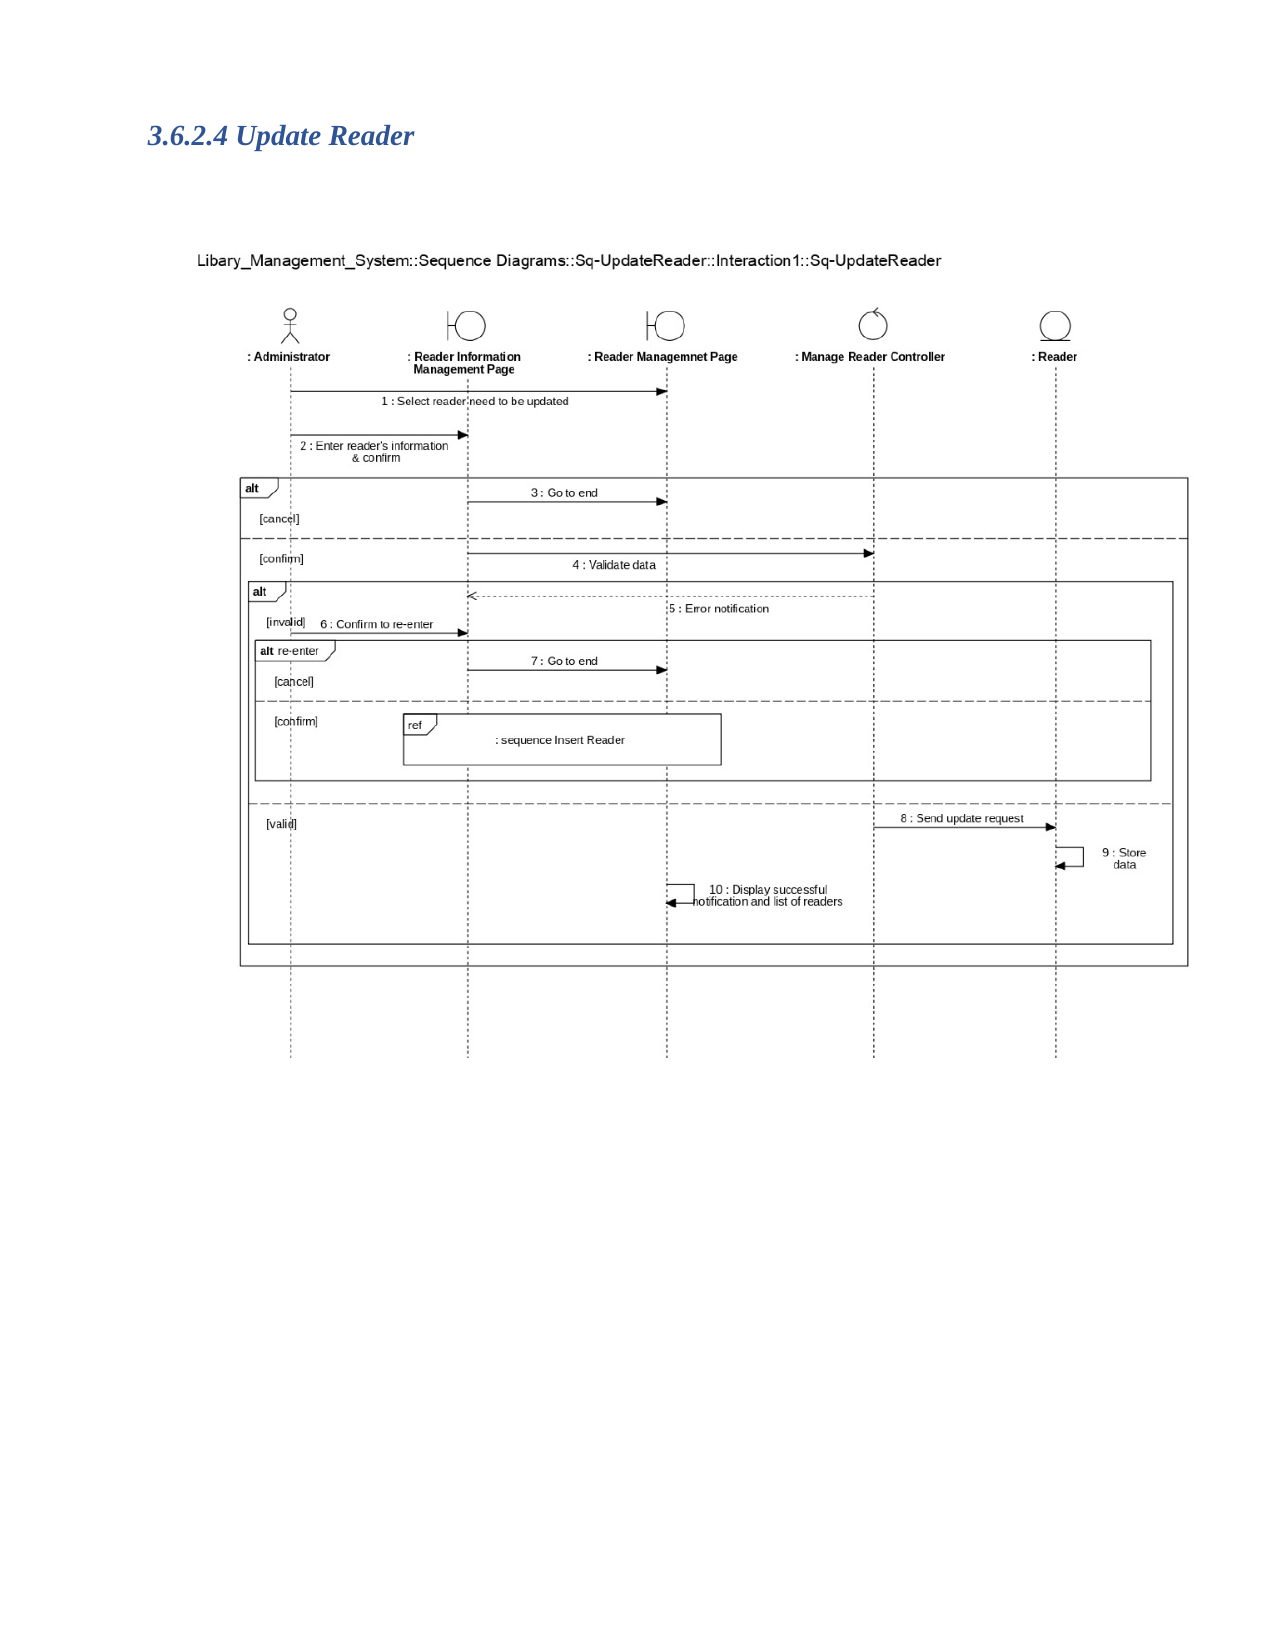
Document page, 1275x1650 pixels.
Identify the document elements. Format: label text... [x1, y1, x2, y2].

picture [147, 221, 1249, 1058]
subtitle 3.6.2.4 Update Reader [148, 118, 1157, 152]
